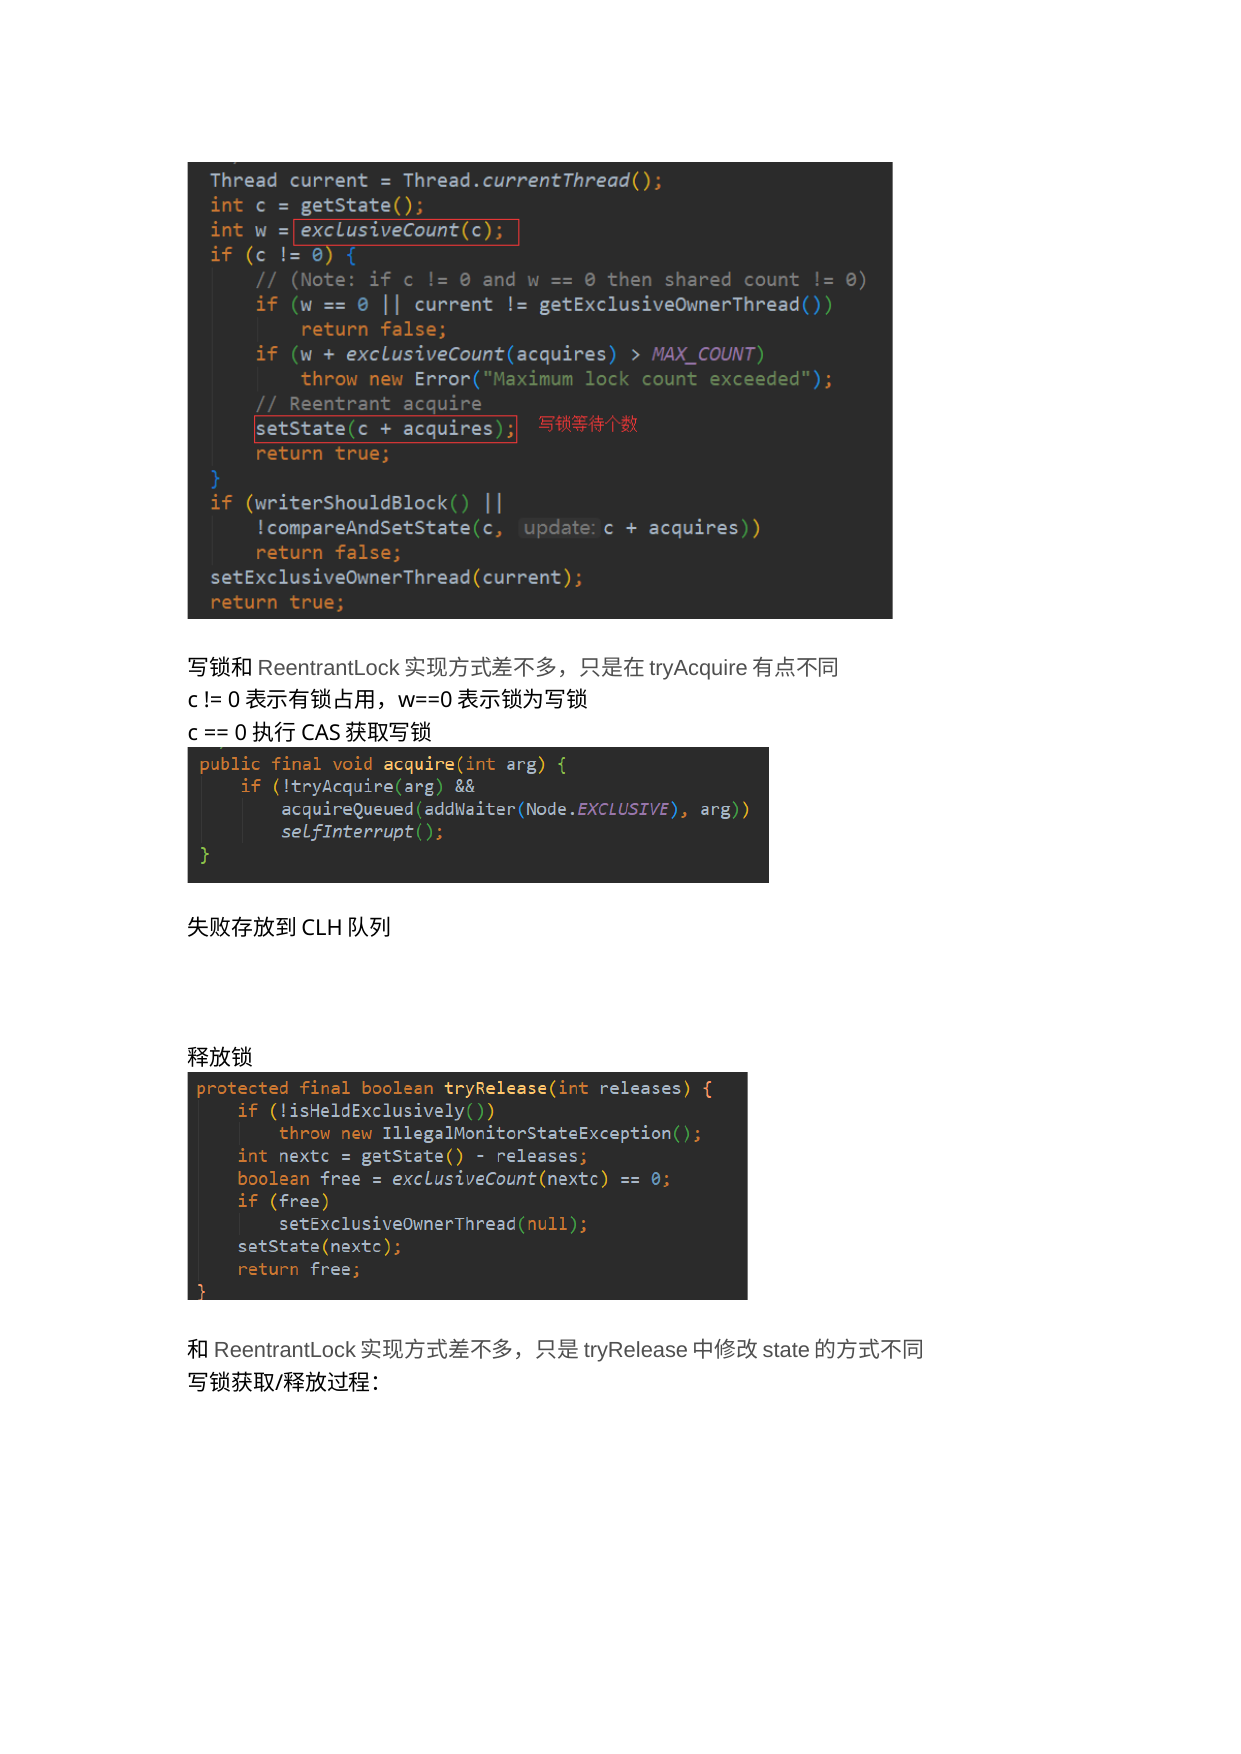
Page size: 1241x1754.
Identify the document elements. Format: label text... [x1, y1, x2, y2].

picture [187, 1072, 748, 1300]
text 写锁获取/释放过程： [187, 1364, 1053, 1397]
picture [187, 747, 769, 883]
text 和ReentrantLock实现方式差不多，只是tryRelease中修改state的方式不同 [187, 1332, 1053, 1364]
picture [187, 162, 893, 619]
text 释放锁 [187, 1039, 1053, 1072]
text c != 0表示有锁占用，w==0表示锁为写锁 [187, 682, 1053, 714]
text c == 0 执行CAS获取写锁 [187, 714, 1053, 747]
text 写锁和ReentrantLock实现方式差不多，只是在tryAcquire有点不同 [187, 649, 1053, 682]
text 失败存放到CLH队列 [187, 909, 1053, 942]
